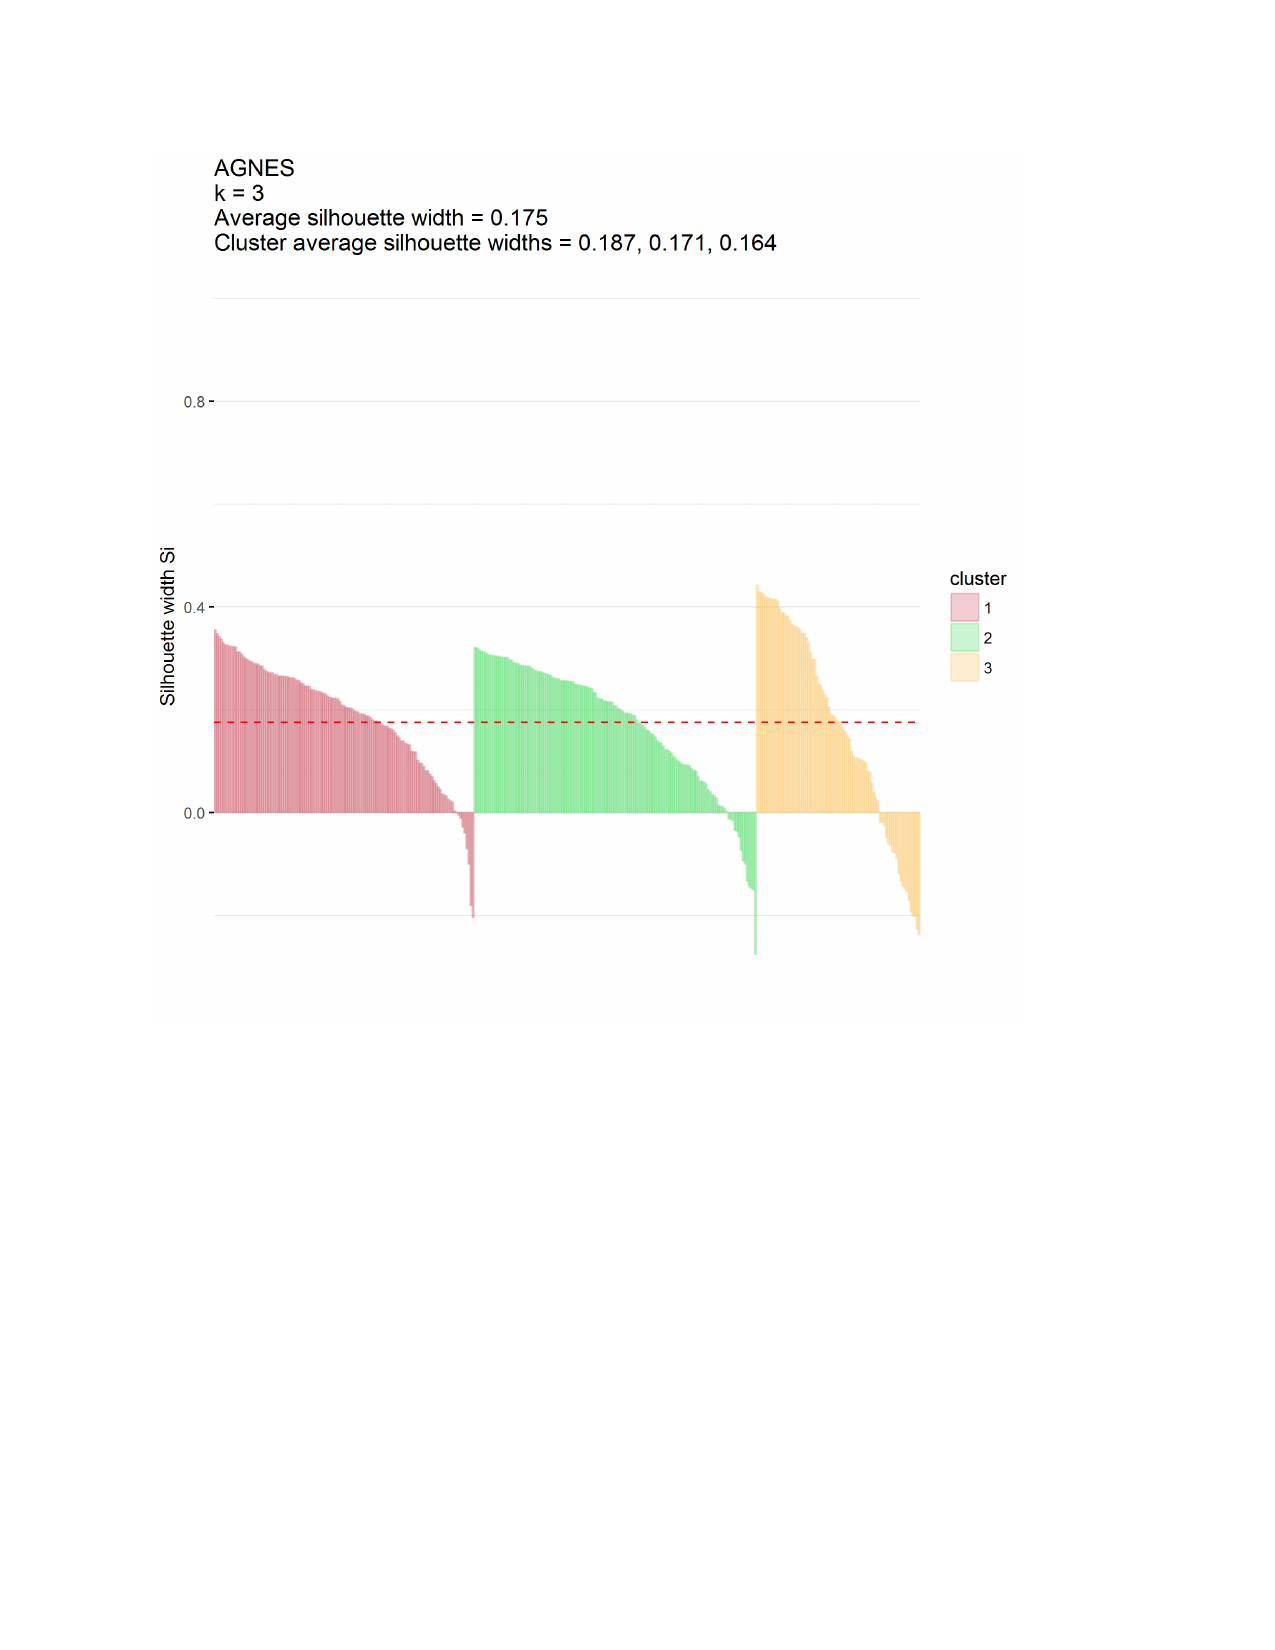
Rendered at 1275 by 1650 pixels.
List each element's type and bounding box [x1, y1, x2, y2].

picture [150, 150, 1025, 1025]
